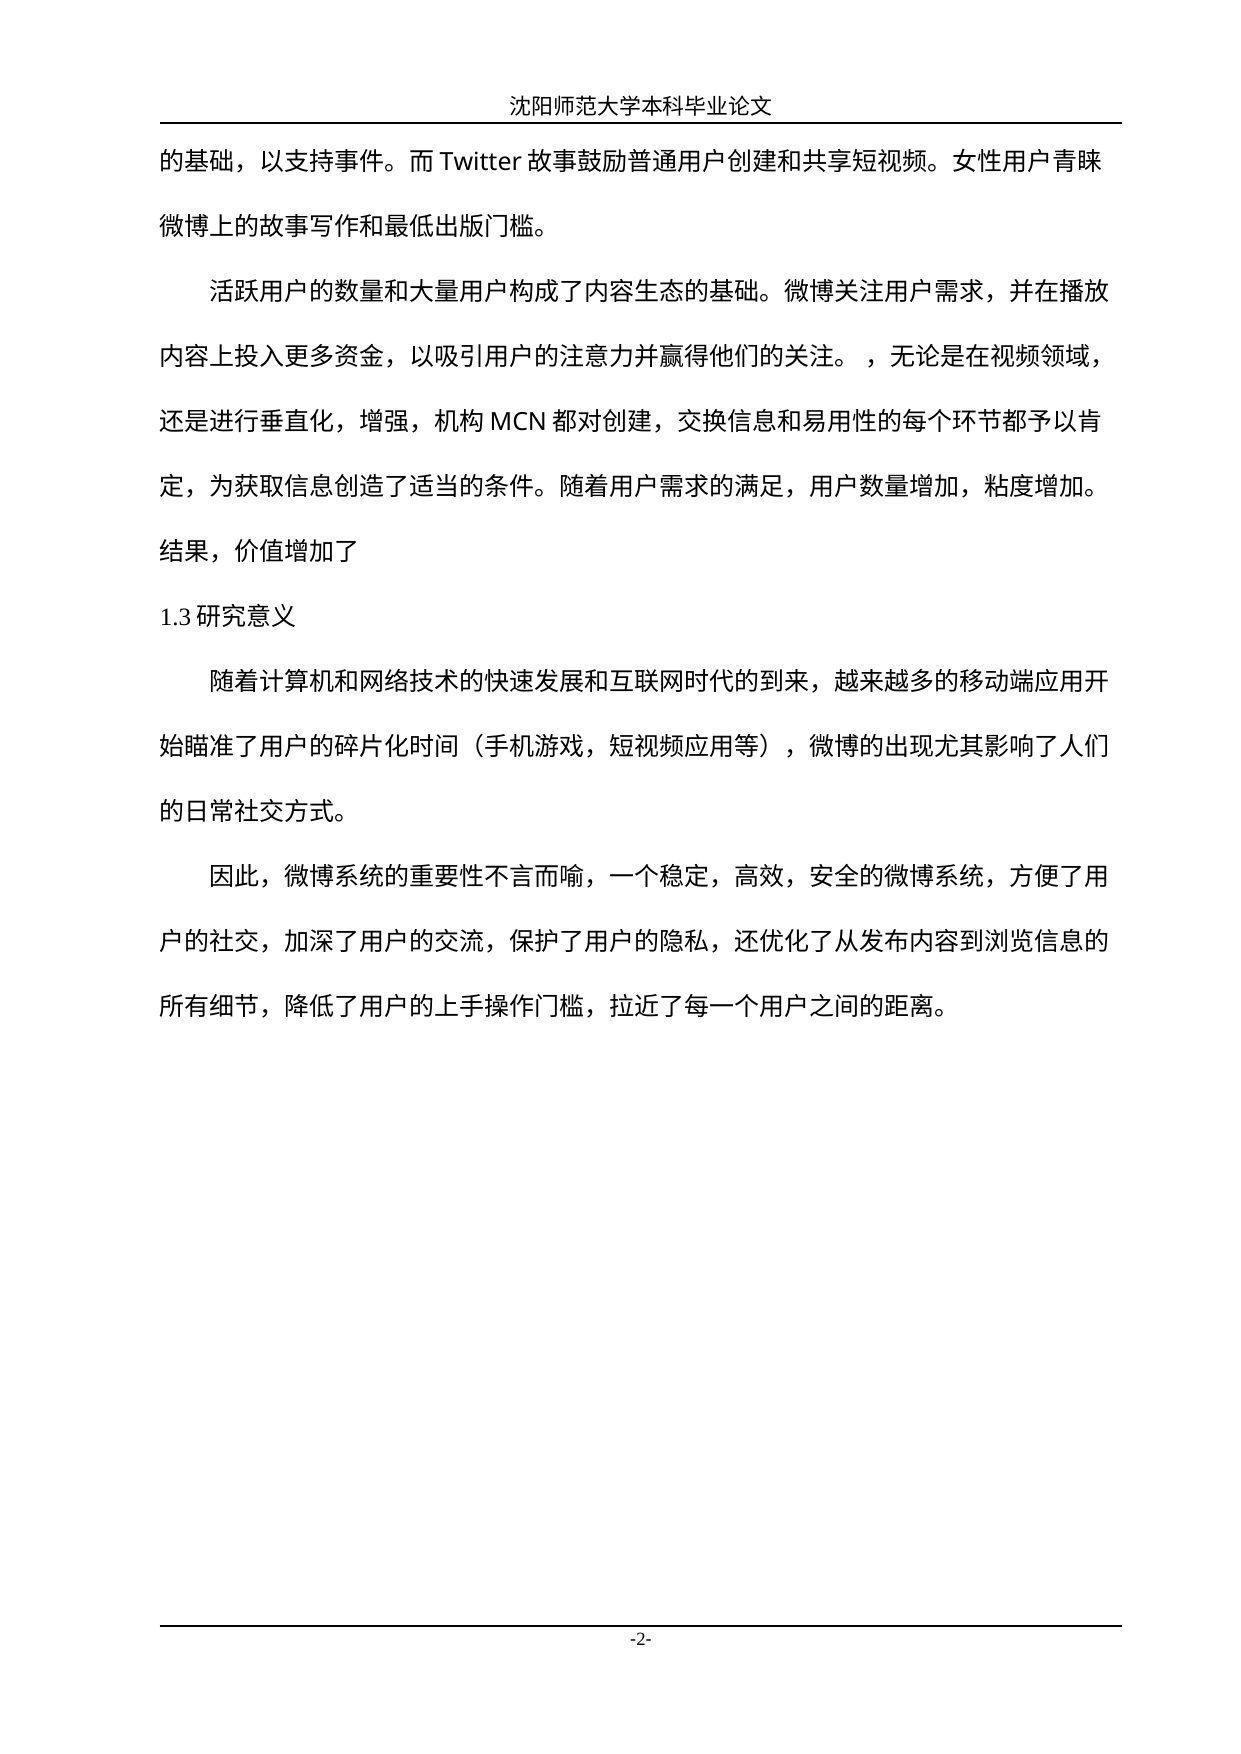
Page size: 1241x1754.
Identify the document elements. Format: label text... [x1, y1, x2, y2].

text 因此，微博系统的重要性不言而喻，一个稳定，高效，安全的微博系统，方便了用户的社交，加深了用户的交流，保护了用户的隐私，还优化了从发布内容到浏览信息的所有细节，降低了用户的上手操作门槛，拉近了每一个用户之间的距离。 [159, 842, 1122, 1037]
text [159, 127, 1122, 257]
text 活跃用户的数量和大量用户构成了内容生态的基础。微博关注用户需求，并在播放内容上投入更多资金，以吸引用户的注意力并赢得他们的关注。 ，无论是在视频领域，还是进行垂直化，增强，机构MCN都对创建，交换信息和易用性的每个环节都予以肯定，为获取信息创造了适当的条件。随着用户需求的满足，用户数量增加，粘度增加。结果，价值增加了 [159, 257, 1122, 582]
text 随着计算机和网络技术的快速发展和互联网时代的到来，越来越多的移动端应用开始瞄准了用户的碎片化时间（手机游戏，短视频应用等），微博的出现尤其影响了人们的日常社交方式。 [159, 647, 1122, 842]
